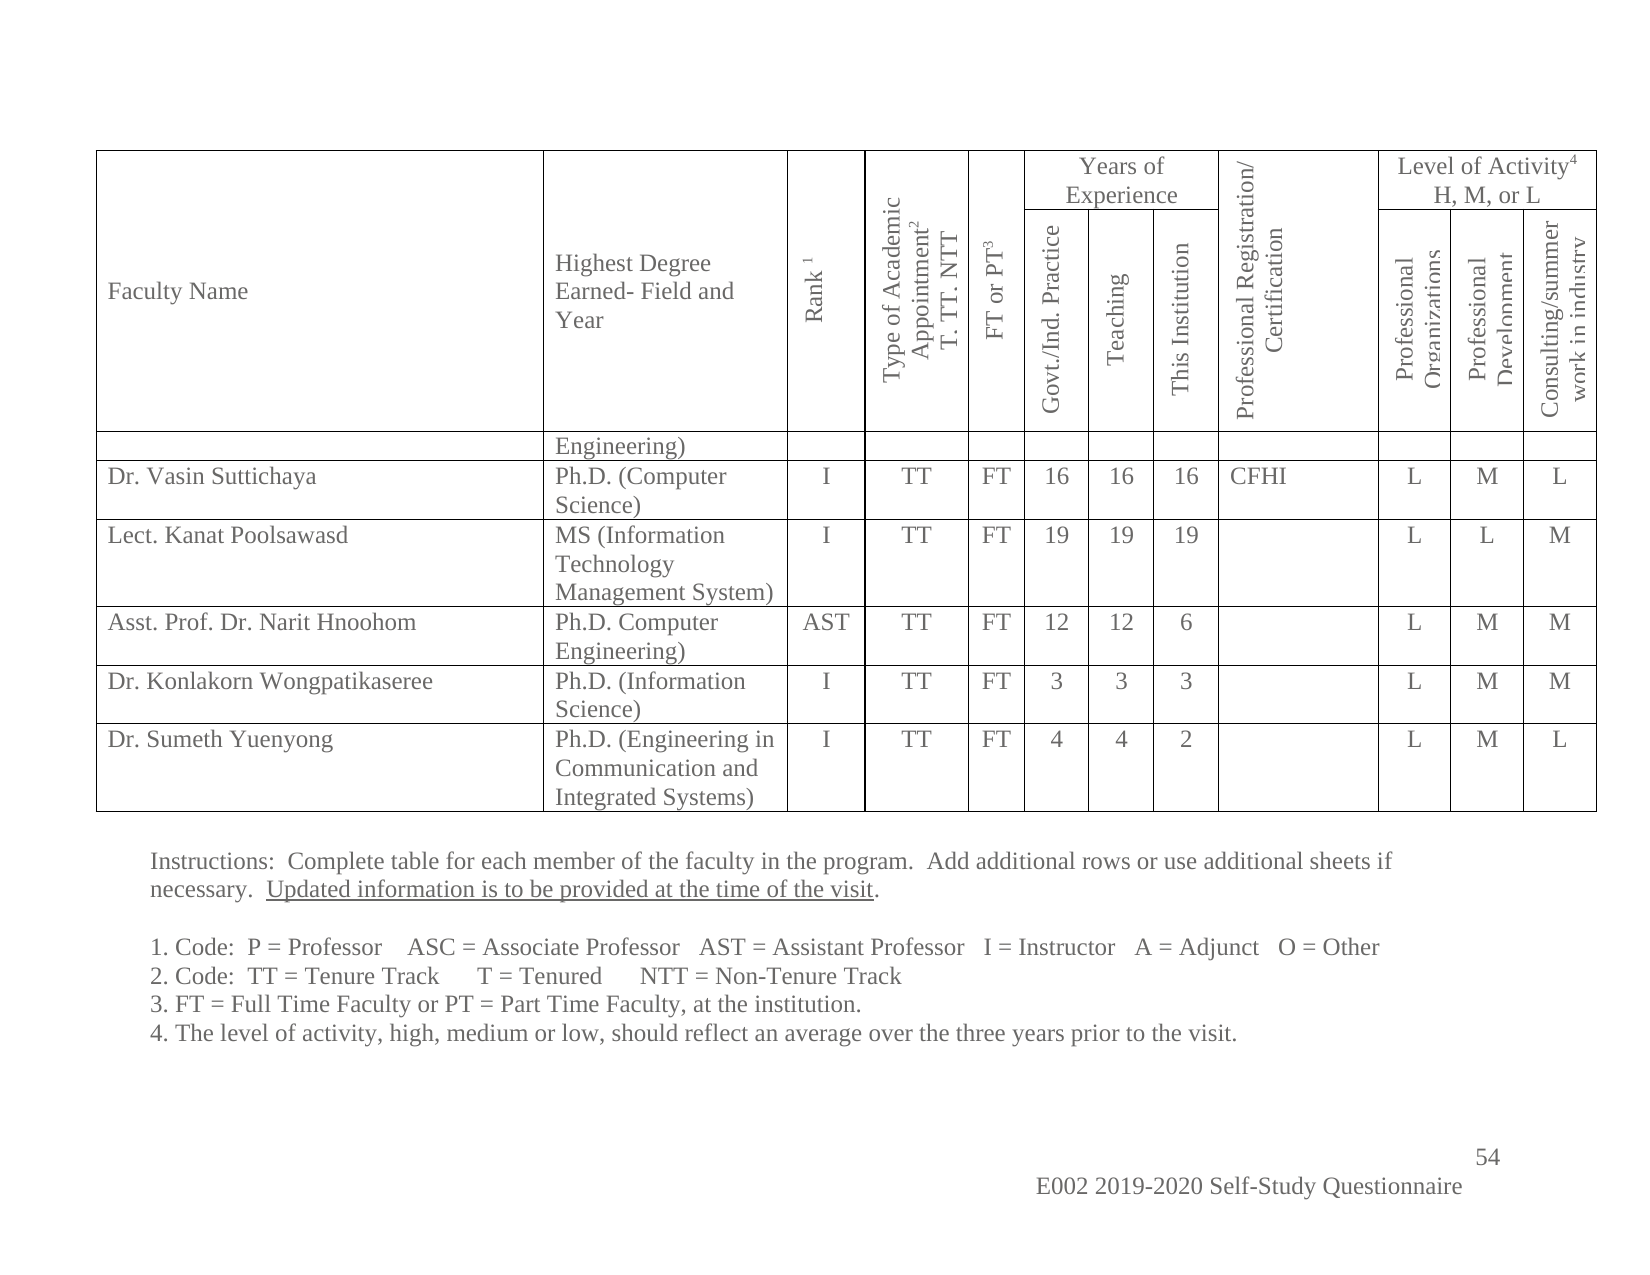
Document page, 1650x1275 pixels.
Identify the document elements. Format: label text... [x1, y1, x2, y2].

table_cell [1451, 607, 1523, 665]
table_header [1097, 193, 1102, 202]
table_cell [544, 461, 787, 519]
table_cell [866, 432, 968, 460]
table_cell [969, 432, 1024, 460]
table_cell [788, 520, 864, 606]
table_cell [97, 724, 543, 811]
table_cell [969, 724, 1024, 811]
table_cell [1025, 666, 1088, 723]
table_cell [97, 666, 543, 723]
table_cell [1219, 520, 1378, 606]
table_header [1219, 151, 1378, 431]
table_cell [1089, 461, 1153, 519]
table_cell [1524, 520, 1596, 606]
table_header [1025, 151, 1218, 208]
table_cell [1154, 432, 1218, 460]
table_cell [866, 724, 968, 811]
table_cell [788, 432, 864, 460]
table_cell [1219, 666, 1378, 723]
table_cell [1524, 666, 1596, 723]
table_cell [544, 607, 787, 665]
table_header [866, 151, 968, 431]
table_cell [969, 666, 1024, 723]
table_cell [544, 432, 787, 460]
text Instructions: Complete table for each member of the faculty in the program. Add additional rows or use additional sheets if necessary. Updated information is to be provided at the time of the visit. [150, 846, 1500, 903]
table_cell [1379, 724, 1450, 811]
text 4. The level of activity, high, medium or low, should reflect an average over the three years prior to the visit. [150, 1018, 1500, 1047]
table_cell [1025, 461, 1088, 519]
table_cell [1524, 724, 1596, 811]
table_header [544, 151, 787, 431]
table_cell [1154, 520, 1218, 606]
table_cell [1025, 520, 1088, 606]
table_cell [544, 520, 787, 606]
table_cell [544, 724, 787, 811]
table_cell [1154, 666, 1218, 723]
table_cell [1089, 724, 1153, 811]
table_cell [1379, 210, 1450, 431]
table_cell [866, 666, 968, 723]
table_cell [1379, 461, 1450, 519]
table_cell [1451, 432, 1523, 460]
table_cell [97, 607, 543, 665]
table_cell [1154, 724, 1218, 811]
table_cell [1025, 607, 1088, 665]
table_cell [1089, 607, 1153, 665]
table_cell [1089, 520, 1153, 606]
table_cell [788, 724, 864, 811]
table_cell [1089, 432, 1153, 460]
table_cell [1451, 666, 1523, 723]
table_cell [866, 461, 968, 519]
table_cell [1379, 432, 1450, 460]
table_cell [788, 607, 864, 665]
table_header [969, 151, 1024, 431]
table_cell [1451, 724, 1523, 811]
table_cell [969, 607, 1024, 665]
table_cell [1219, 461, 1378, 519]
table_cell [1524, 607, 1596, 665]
text 3. FT = Full Time Faculty or PT = Part Time Faculty, at the institution. [150, 989, 1500, 1018]
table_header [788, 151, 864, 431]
text 1. Code: P = Professor ASC = Associate Professor AST = Assistant Professor I = Instructor A = Adjunct O = Other [150, 932, 1500, 961]
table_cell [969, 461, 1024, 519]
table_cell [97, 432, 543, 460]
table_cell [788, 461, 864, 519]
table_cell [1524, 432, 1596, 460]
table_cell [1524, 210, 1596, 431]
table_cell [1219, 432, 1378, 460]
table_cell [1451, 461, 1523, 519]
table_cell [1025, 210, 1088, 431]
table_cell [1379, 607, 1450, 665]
text 2. Code: TT = Tenure Track T = Tenured NTT = Non-Tenure Track [150, 961, 1500, 989]
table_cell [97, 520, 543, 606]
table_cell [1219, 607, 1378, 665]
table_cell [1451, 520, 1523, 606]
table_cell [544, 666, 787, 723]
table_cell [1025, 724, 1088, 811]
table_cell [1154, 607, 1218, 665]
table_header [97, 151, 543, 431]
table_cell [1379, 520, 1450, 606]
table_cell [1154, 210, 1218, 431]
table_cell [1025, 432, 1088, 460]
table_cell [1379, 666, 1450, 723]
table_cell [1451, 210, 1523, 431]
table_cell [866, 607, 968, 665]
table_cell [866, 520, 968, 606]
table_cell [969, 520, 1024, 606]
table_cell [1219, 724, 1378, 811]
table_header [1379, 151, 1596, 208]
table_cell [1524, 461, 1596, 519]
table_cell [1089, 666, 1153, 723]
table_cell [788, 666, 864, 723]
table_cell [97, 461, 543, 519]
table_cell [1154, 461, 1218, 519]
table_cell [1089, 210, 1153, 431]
